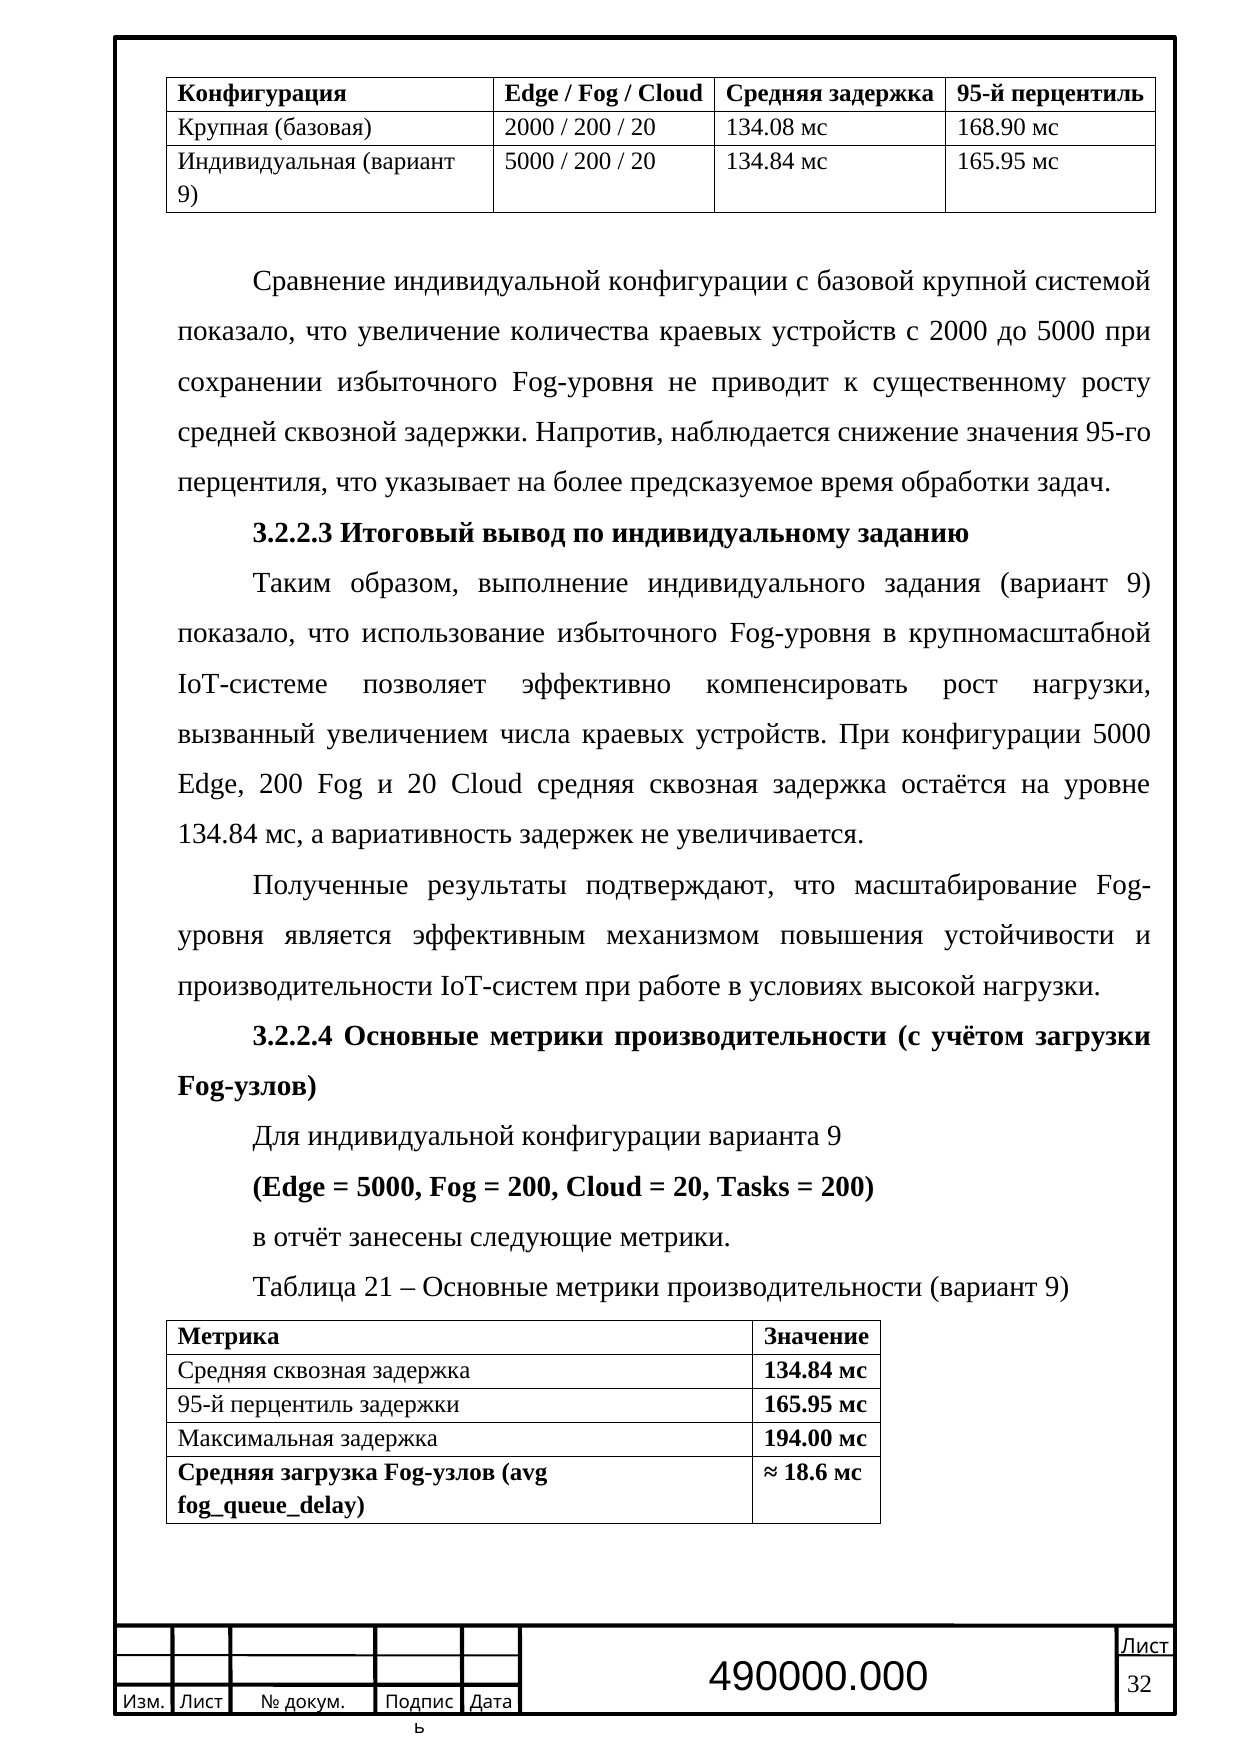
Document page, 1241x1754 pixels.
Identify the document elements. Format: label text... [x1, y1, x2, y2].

table_cell Средняя загрузка Fog-узлов (avg fog_queue_delay) [167, 1457, 752, 1523]
table_cell 95-й перцентиль задержки [167, 1389, 752, 1422]
table_header Средняя задержка [715, 78, 945, 111]
table_cell Максимальная задержка [167, 1423, 752, 1456]
table_cell 134.84 мс [753, 1355, 880, 1388]
text (Edge = 5000, Fog = 200, Cloud = 20, Tasks = 200) [177, 1169, 1152, 1202]
table_header Конфигурация [167, 78, 493, 111]
text Сравнение индивидуальной конфигурации с базовой крупной системой показало, что увеличение количества краевых устройств с 2000 до 5000 при сохранении избыточного Fog-уровня не приводит к существенному росту средней сквозной задержки. Напротив, наблюдается снижение значения 95-го перцентиля, что указывает на более предсказуемое время обработки задач. [177, 263, 1152, 498]
table_header 95-й перцентиль [946, 78, 1155, 111]
table_cell Индивидуальная (вариант 9) [167, 146, 493, 212]
table_header Edge / Fog / Cloud [494, 78, 714, 111]
table_cell 134.84 мс [715, 146, 945, 212]
table_cell 165.95 мс [753, 1389, 880, 1422]
table_cell 194.00 мс [753, 1423, 880, 1456]
table_cell ≈ 18.6 мс [753, 1457, 880, 1523]
text Таблица 21 – Основные метрики производительности (вариант 9) [177, 1269, 1152, 1303]
table_cell 165.95 мс [946, 146, 1155, 212]
text 3.2.2.3 Итоговый вывод по индивидуальному заданию [177, 515, 1152, 548]
text 3.2.2.4 Основные метрики производительности (с учётом загрузки Fog-узлов) [177, 1018, 1152, 1102]
text Таким образом, выполнение индивидуального задания (вариант 9) показало, что использование избыточного Fog-уровня в крупномасштабной IoT-системе позволяет эффективно компенсировать рост нагрузки, вызванный увеличением числа краевых устройств. При конфигурации 5000 Edge, 200 Fog и 20 Cloud средняя сквозная задержка остаётся на уровне 134.84 мс, а вариативность задержек не увеличивается. [177, 565, 1152, 850]
table_header Значение [753, 1321, 880, 1354]
table_cell 168.90 мс [946, 112, 1155, 145]
text Для индивидуальной конфигурации варианта 9 [177, 1118, 1152, 1152]
table_header Метрика [167, 1321, 752, 1354]
text Полученные результаты подтверждают, что масштабирование Fog-уровня является эффективным механизмом повышения устойчивости и производительности IoT-систем при работе в условиях высокой нагрузки. [177, 867, 1152, 1001]
table_cell 5000 / 200 / 20 [494, 146, 714, 212]
table_cell 2000 / 200 / 20 [494, 112, 714, 145]
table_cell Крупная (базовая) [167, 112, 493, 145]
text в отчёт занесены следующие метрики. [177, 1219, 1152, 1253]
table_cell Средняя сквозная задержка [167, 1355, 752, 1388]
table_cell 134.08 мс [715, 112, 945, 145]
